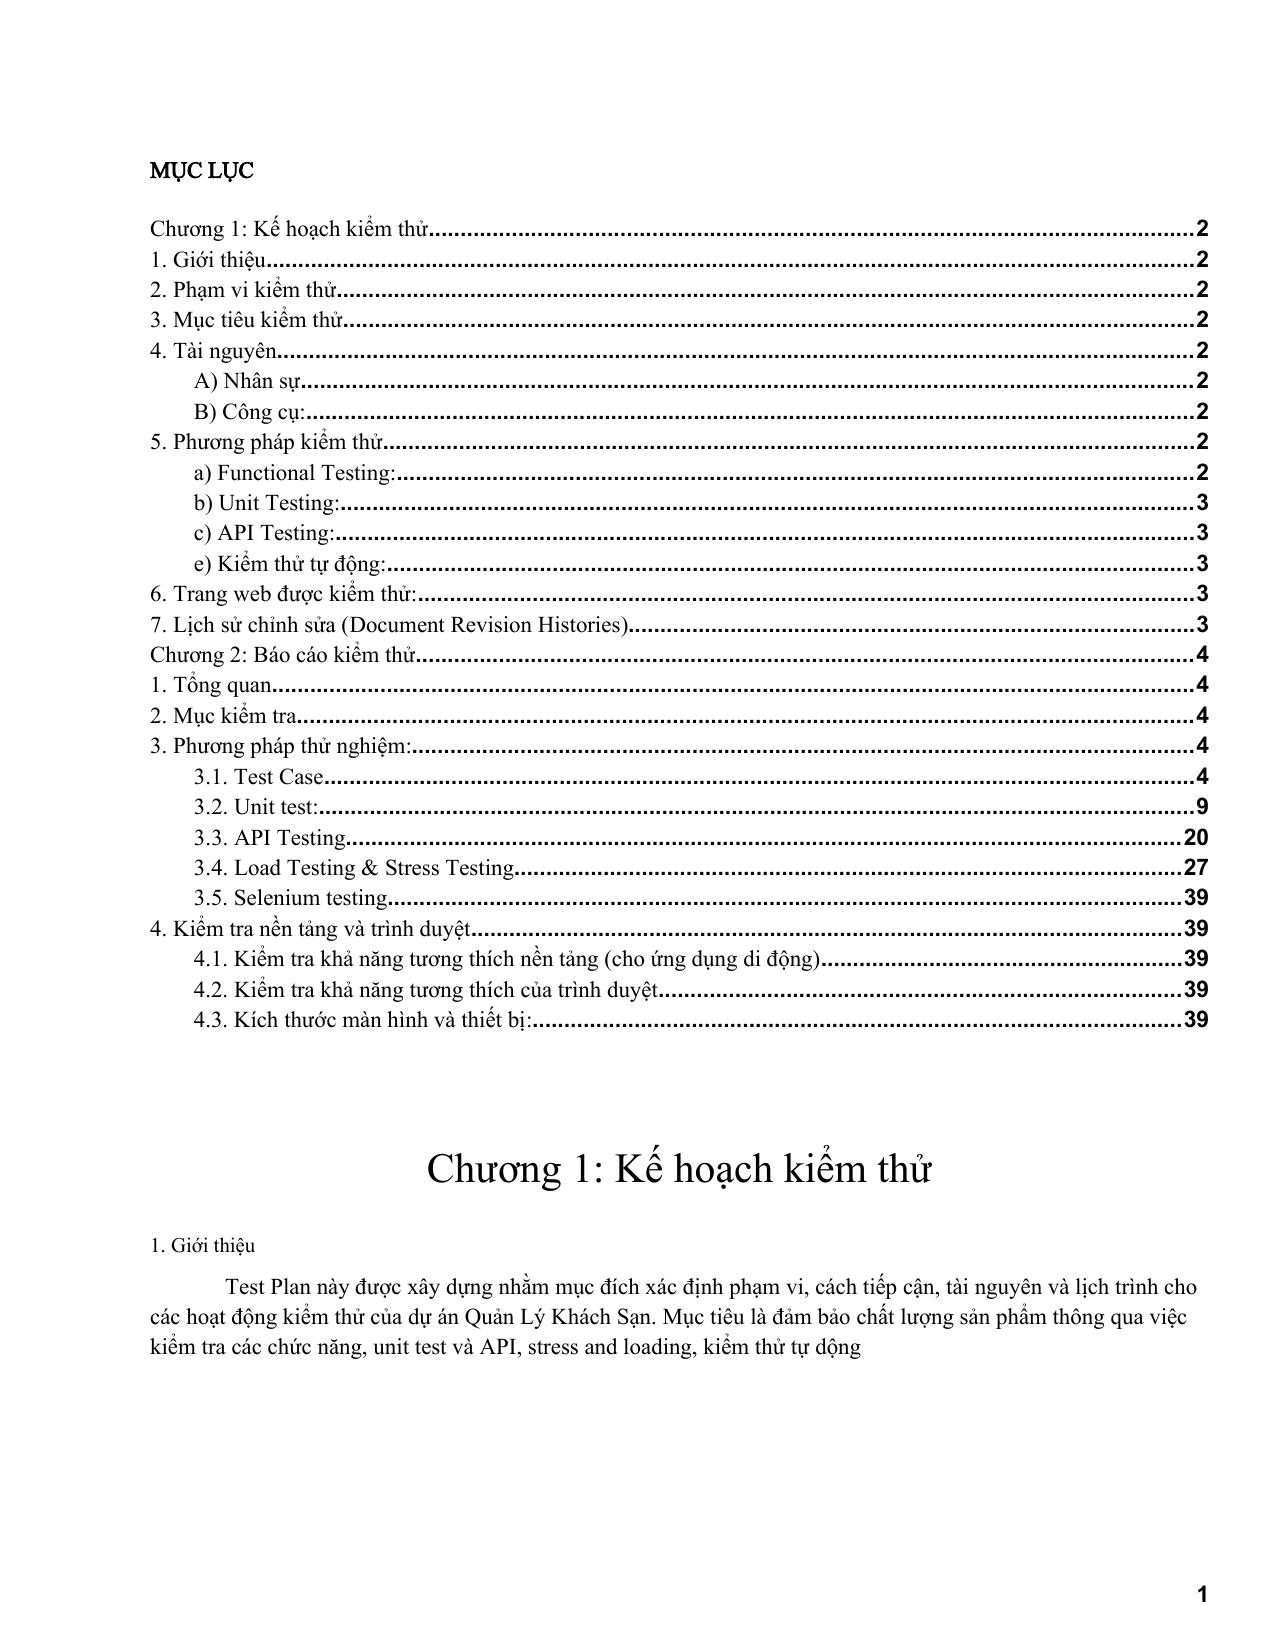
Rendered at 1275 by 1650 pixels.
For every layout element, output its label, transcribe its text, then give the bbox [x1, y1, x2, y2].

text MỤC LỤC [150, 156, 1209, 183]
text Test Plan này được xây dựng nhằm mục đích xác định phạm vi, cách tiếp cận, tài nguyên và lịch trình cho các hoạt động kiểm thử của dự án Quản Lý Khách Sạn. Mục tiêu là đảm bảo chất lượng sản phẩm thông qua việc kiểm tra các chức năng, unit test và API, stress and loading, kiểm thử tự dộng [150, 1273, 1209, 1360]
subtitle Chương 1: Kế hoạch kiểm thử [150, 1143, 1209, 1191]
subtitle Giới thiệu [150, 1233, 1209, 1257]
